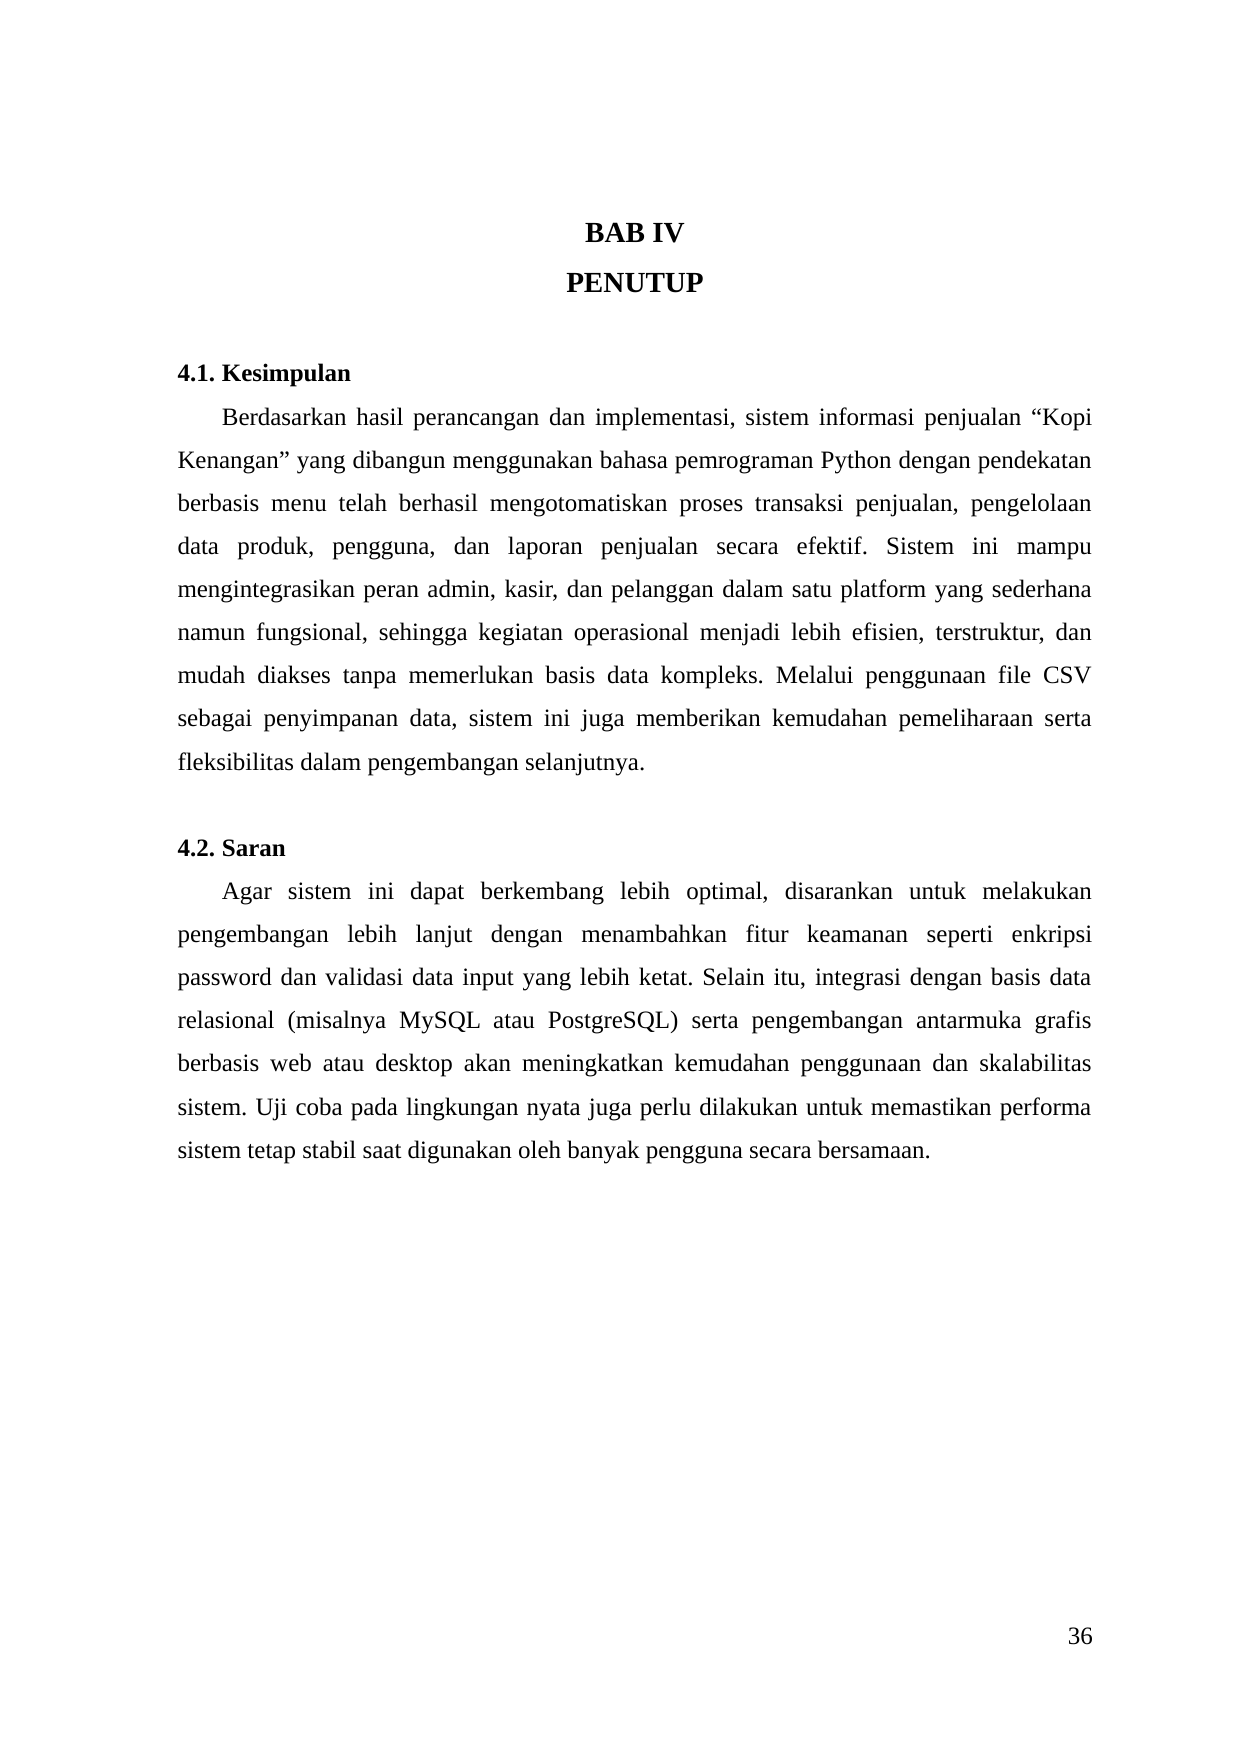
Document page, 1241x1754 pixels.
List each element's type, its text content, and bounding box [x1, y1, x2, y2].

subtitle BAB IV PENUTUP [177, 215, 1092, 298]
subtitle Saran [177, 833, 1092, 862]
subtitle Kesimpulan [177, 358, 1092, 387]
text Agar sistem ini dapat berkembang lebih optimal, disarankan untuk melakukan pengembangan lebih lanjut dengan menambahkan fitur keamanan seperti enkripsi password dan validasi data input yang lebih ketat. Selain itu, integrasi dengan basis data relasional (misalnya MySQL atau PostgreSQL) serta pengembangan antarmuka grafis berbasis web atau desktop akan meningkatkan kemudahan penggunaan dan skalabilitas sistem. Uji coba pada lingkungan nyata juga perlu dilakukan untuk memastikan performa sistem tetap stabil saat digunakan oleh banyak pengguna secara bersamaan. [177, 876, 1092, 1163]
text Berdasarkan hasil perancangan dan implementasi, sistem informasi penjualan “Kopi Kenangan” yang dibangun menggunakan bahasa pemrograman Python dengan pendekatan berbasis menu telah berhasil mengotomatiskan proses transaksi penjualan, pengelolaan data produk, pengguna, dan laporan penjualan secara efektif. Sistem ini mampu mengintegrasikan peran admin, kasir, dan pelanggan dalam satu platform yang sederhana namun fungsional, sehingga kegiatan operasional menjadi lebih efisien, terstruktur, dan mudah diakses tanpa memerlukan basis data kompleks. Melalui penggunaan file CSV sebagai penyimpanan data, sistem ini juga memberikan kemudahan pemeliharaan serta fleksibilitas dalam pengembangan selanjutnya. [177, 402, 1092, 775]
